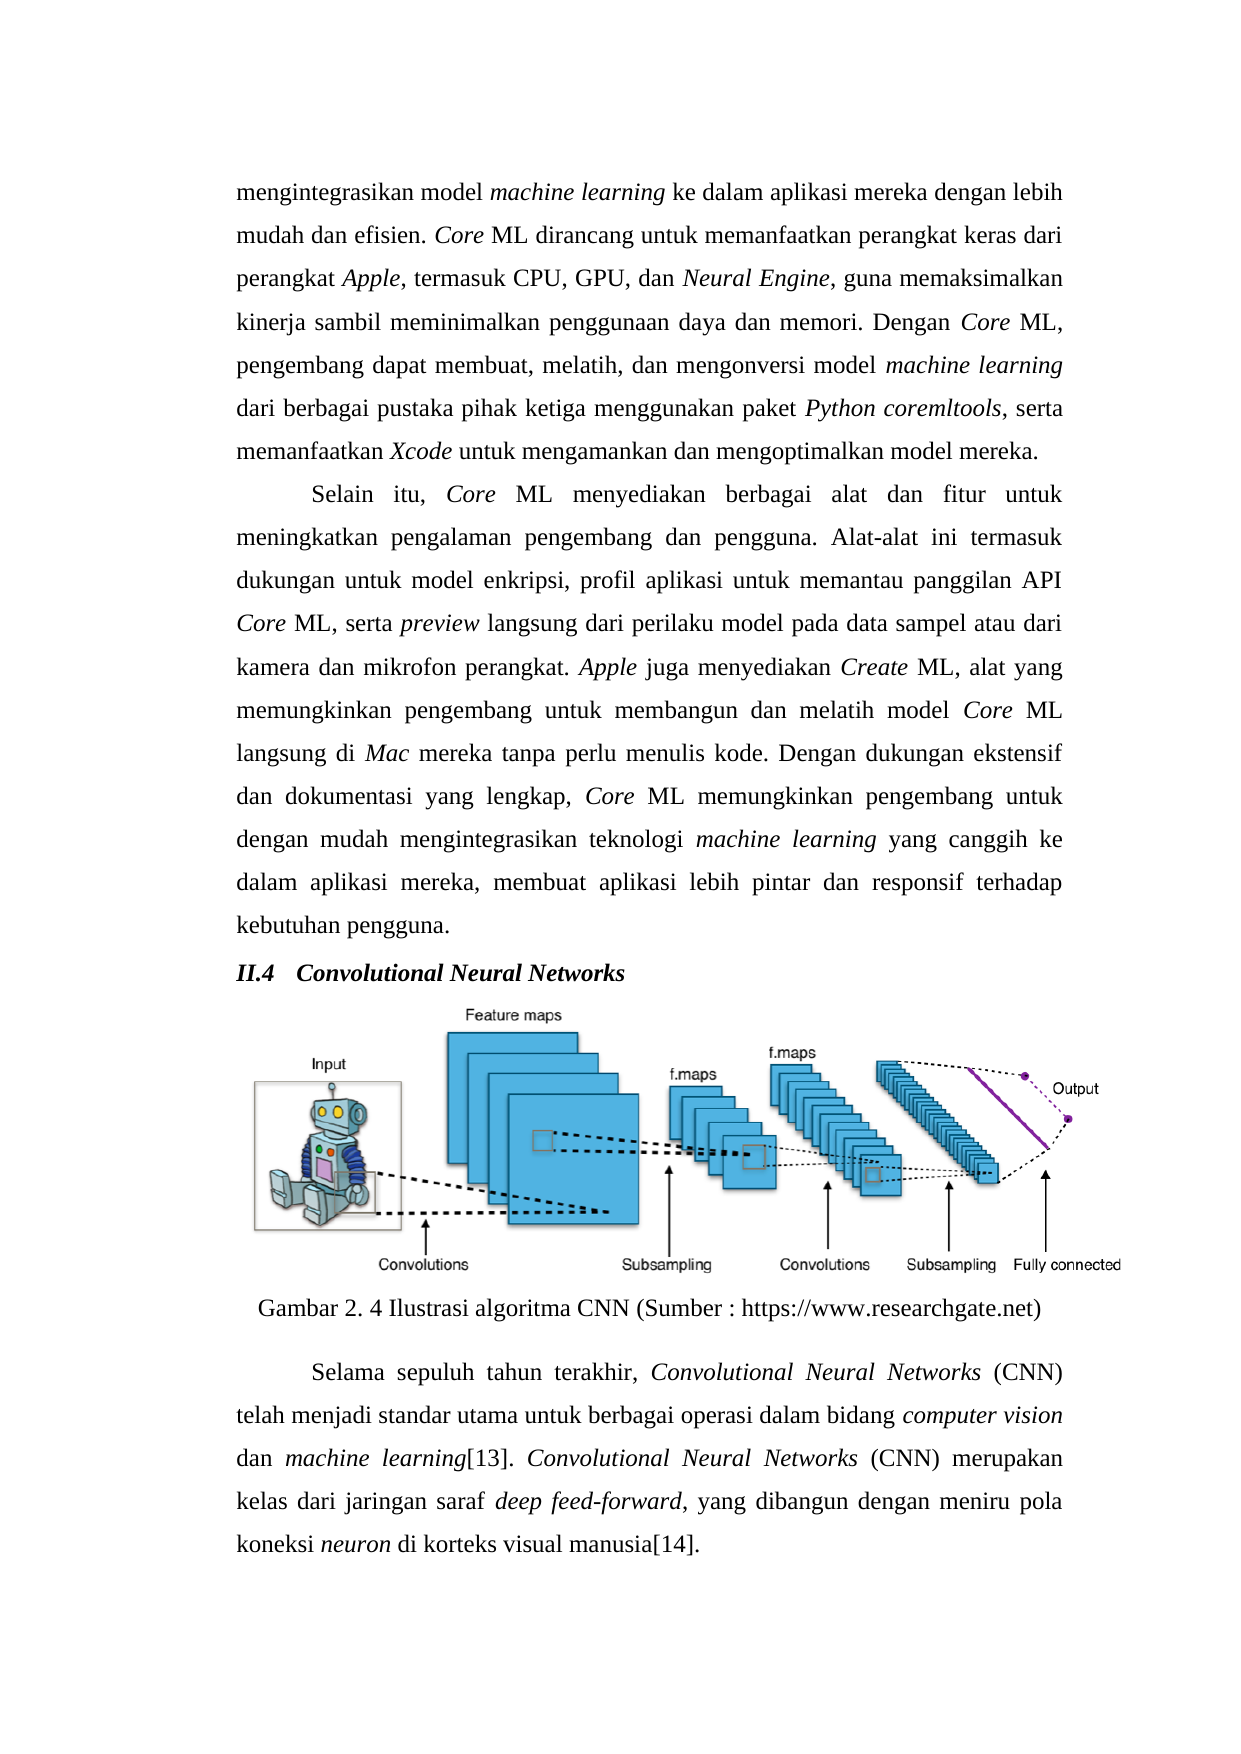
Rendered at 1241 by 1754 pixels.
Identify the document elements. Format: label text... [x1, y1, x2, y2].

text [236, 177, 1063, 465]
picture [236, 1000, 1139, 1279]
subtitle Convolutional Neural Networks [236, 958, 1063, 986]
text Selain itu, Core ML menyediakan berbagai alat dan fitur untuk meningkatkan pengalaman pengembang dan pengguna. Alat-alat ini termasuk dukungan untuk model enkripsi, profil aplikasi untuk memantau panggilan API Core ML, serta preview langsung dari perilaku model pada data sampel atau dari kamera dan mikrofon perangkat. Apple juga menyediakan Create ML, alat yang memungkinkan pengembang untuk membangun dan melatih model Core ML langsung di Mac mereka tanpa perlu menulis kode. Dengan dukungan ekstensif dan dokumentasi yang lengkap, Core ML memungkinkan pengembang untuk dengan mudah mengintegrasikan teknologi machine learning yang canggih ke dalam aplikasi mereka, membuat aplikasi lebih pintar dan responsif terhadap kebutuhan pengguna​. [236, 479, 1063, 939]
text Gambar 2. 4 Ilustrasi algoritma CNN (Sumber : https://www.researchgate.net) [236, 1293, 1063, 1321]
text Selama sepuluh tahun terakhir, Convolutional Neural Networks (CNN) telah menjadi standar utama untuk berbagai operasi dalam bidang computer vision dan machine learning. Convolutional Neural Networks (CNN) merupakan kelas dari jaringan saraf deep feed-forward, yang dibangun dengan meniru pola koneksi neuron di korteks visual manusia. [236, 1357, 1063, 1558]
